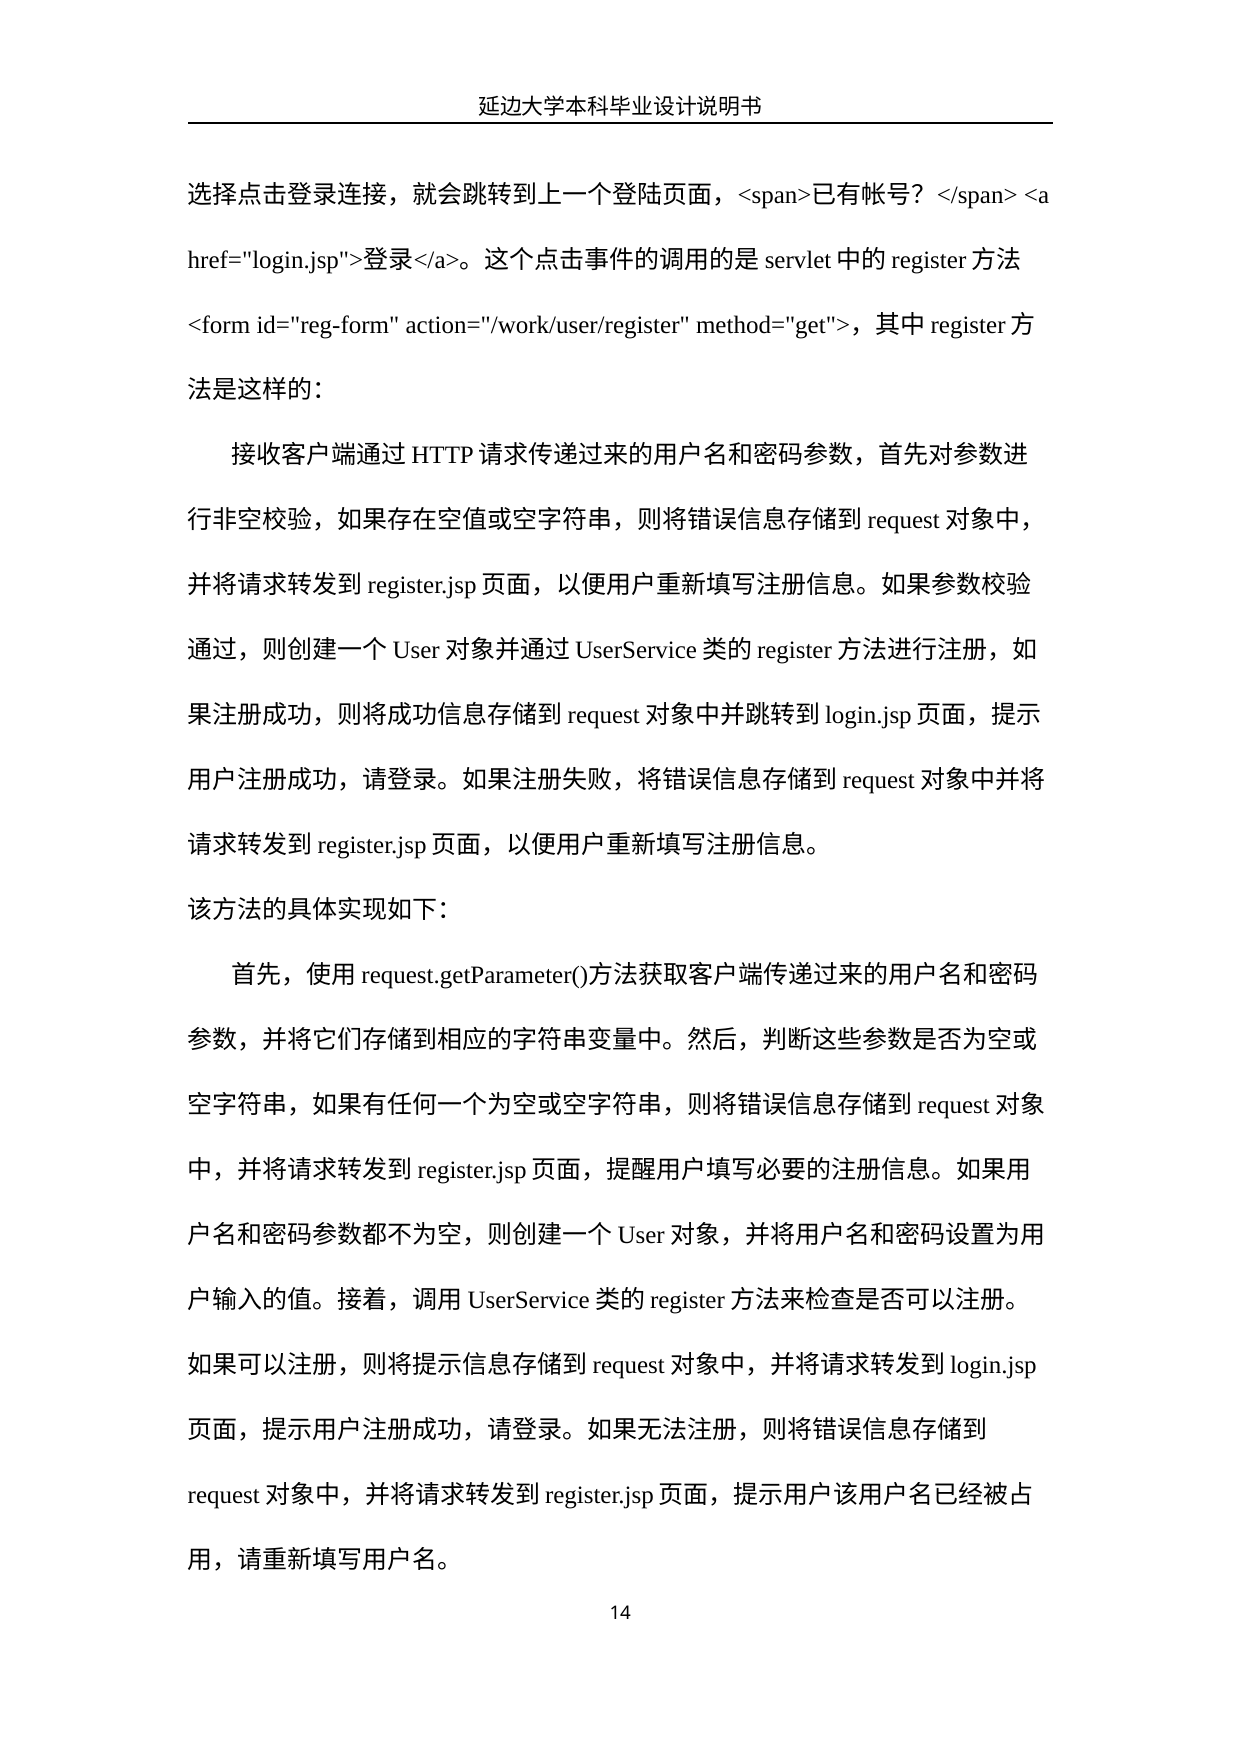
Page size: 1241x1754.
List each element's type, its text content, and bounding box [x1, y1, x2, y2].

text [187, 160, 1053, 420]
text 接收客户端通过HTTP请求传递过来的用户名和密码参数，首先对参数进行非空校验，如果存在空值或空字符串，则将错误信息存储到request对象中，并将请求转发到register.jsp页面，以便用户重新填写注册信息。如果参数校验通过，则创建一个User对象并通过UserService类的register方法进行注册，如果注册成功，则将成功信息存储到request对象中并跳转到login.jsp页面，提示用户注册成功，请登录。如果注册失败，将错误信息存储到request对象中并将请求转发到register.jsp页面，以便用户重新填写注册信息。 [187, 420, 1053, 875]
text 该方法的具体实现如下： [187, 875, 1053, 940]
text 首先，使用request.getParameter()方法获取客户端传递过来的用户名和密码参数，并将它们存储到相应的字符串变量中。然后，判断这些参数是否为空或空字符串，如果有任何一个为空或空字符串，则将错误信息存储到request对象中，并将请求转发到register.jsp页面，提醒用户填写必要的注册信息。如果用户名和密码参数都不为空，则创建一个User对象，并将用户名和密码设置为用户输入的值。接着，调用UserService类的register方法来检查是否可以注册。如果可以注册，则将提示信息存储到request对象中，并将请求转发到login.jsp页面，提示用户注册成功，请登录。如果无法注册，则将错误信息存储到request对象中，并将请求转发到register.jsp页面，提示用户该用户名已经被占用，请重新填写用户名。 [187, 940, 1053, 1590]
